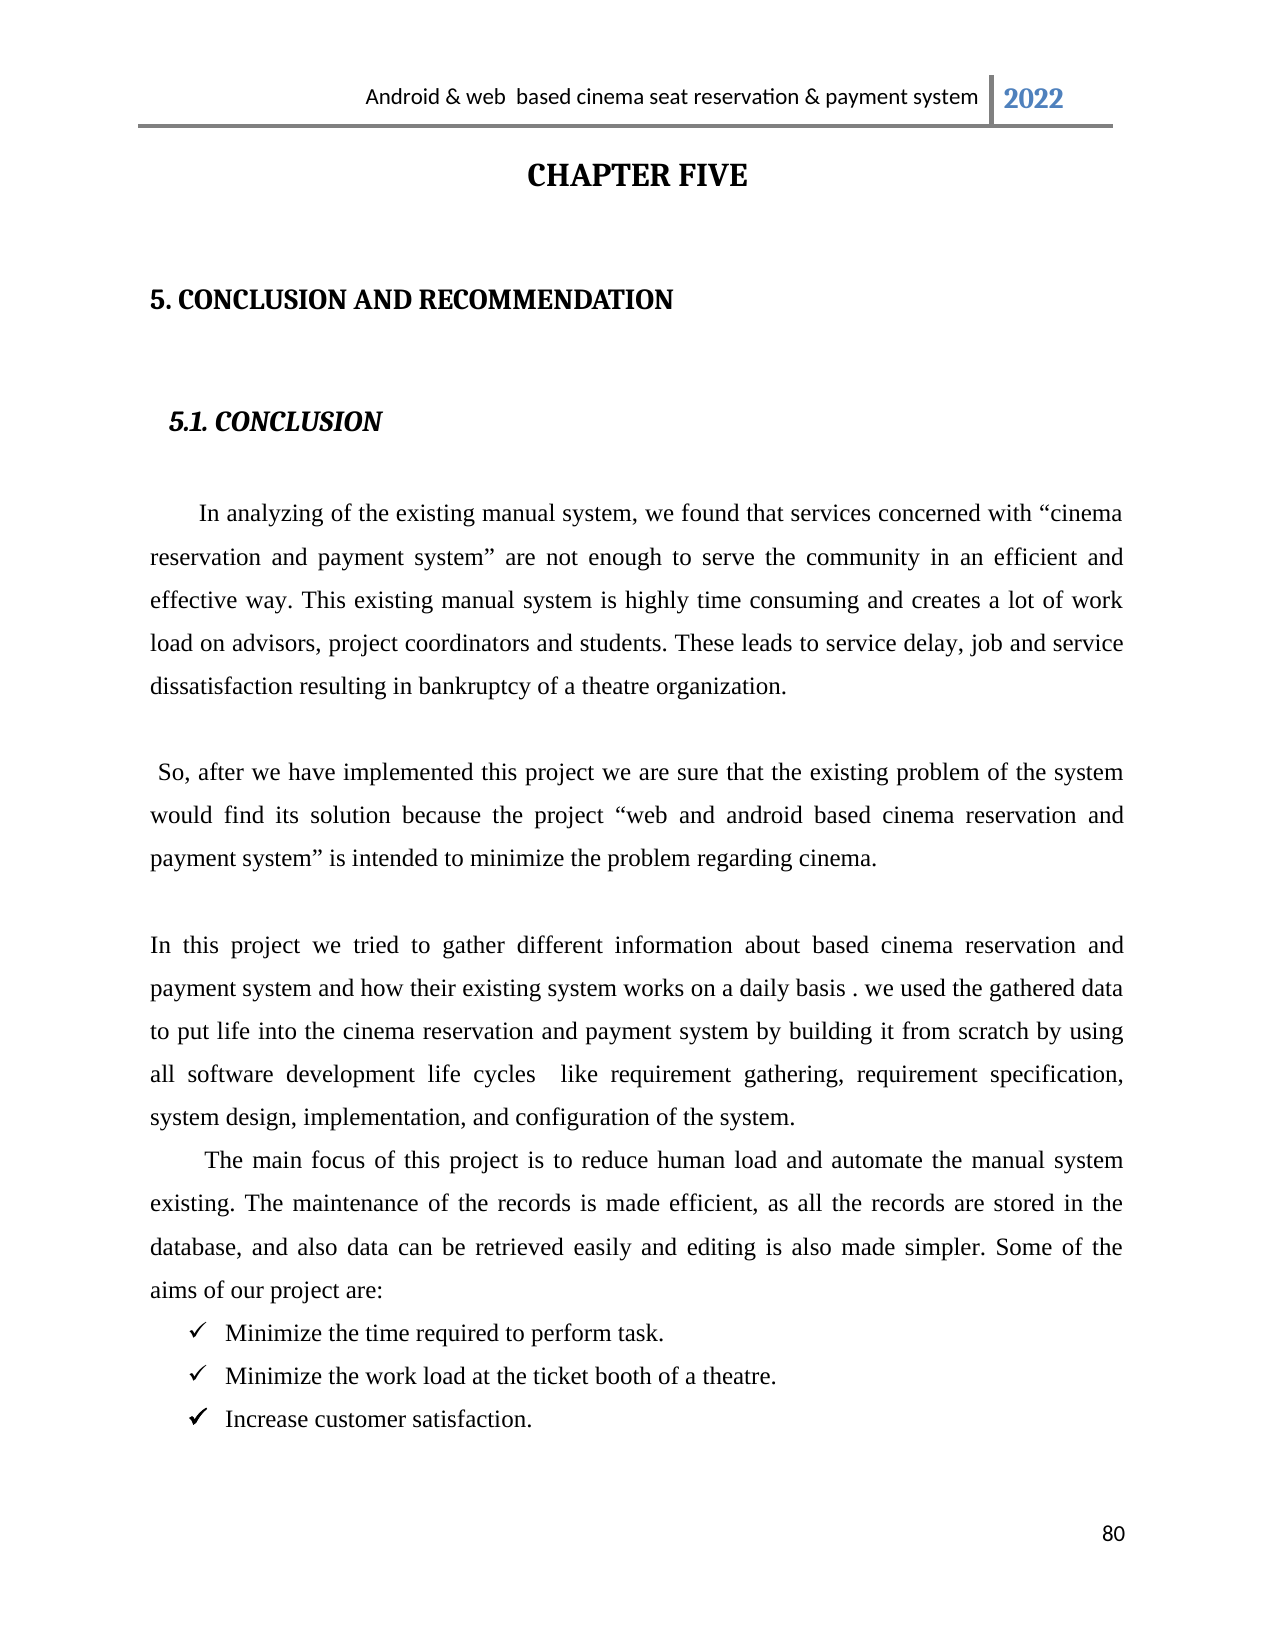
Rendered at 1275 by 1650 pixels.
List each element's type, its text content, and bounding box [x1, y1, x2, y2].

text The main focus of this project is to reduce human load and automate the manual system existing. The maintenance of the records is made efficient, as all the records are stored in the database, and also data can be retrieved easily and editing is also made simpler. Some of the aims of our project are: [150, 1145, 1125, 1303]
text In this project we tried to gather different information about based cinema reservation and payment system and how their existing system works on a daily basis . we used the gathered data to put life into the cinema reservation and payment system by building it from scratch by using all software development life cycles like requirement gathering, requirement specification, system design, implementation, and configuration of the system. [150, 930, 1125, 1131]
subtitle 5. CONCLUSION AND RECOMMENDATION [150, 283, 1125, 317]
text In analyzing of the existing manual system, we found that services concerned with “cinema reservation and payment system” are not enough to serve the community in an efficient and effective way. This existing manual system is highly time consuming and creates a lot of work load on advisors, project coordinators and students. These leads to service delay, job and service dissatisfaction resulting in bankruptcy of a theatre organization. [150, 498, 1125, 700]
list Minimize the time required to perform task. [187, 1318, 1125, 1347]
list Minimize the work load at the ticket booth of a theatre. [187, 1361, 1125, 1390]
text So, after we have implemented this project we are sure that the existing problem of the system would find its solution because the project “web and android based cinema reservation and payment system” is intended to minimize the problem regarding cinema. [150, 757, 1125, 872]
subtitle 5.1. CONCLUSION [169, 406, 1125, 439]
list Increase customer satisfaction. [187, 1404, 1125, 1433]
subtitle CHAPTER FIVE [150, 156, 1125, 194]
